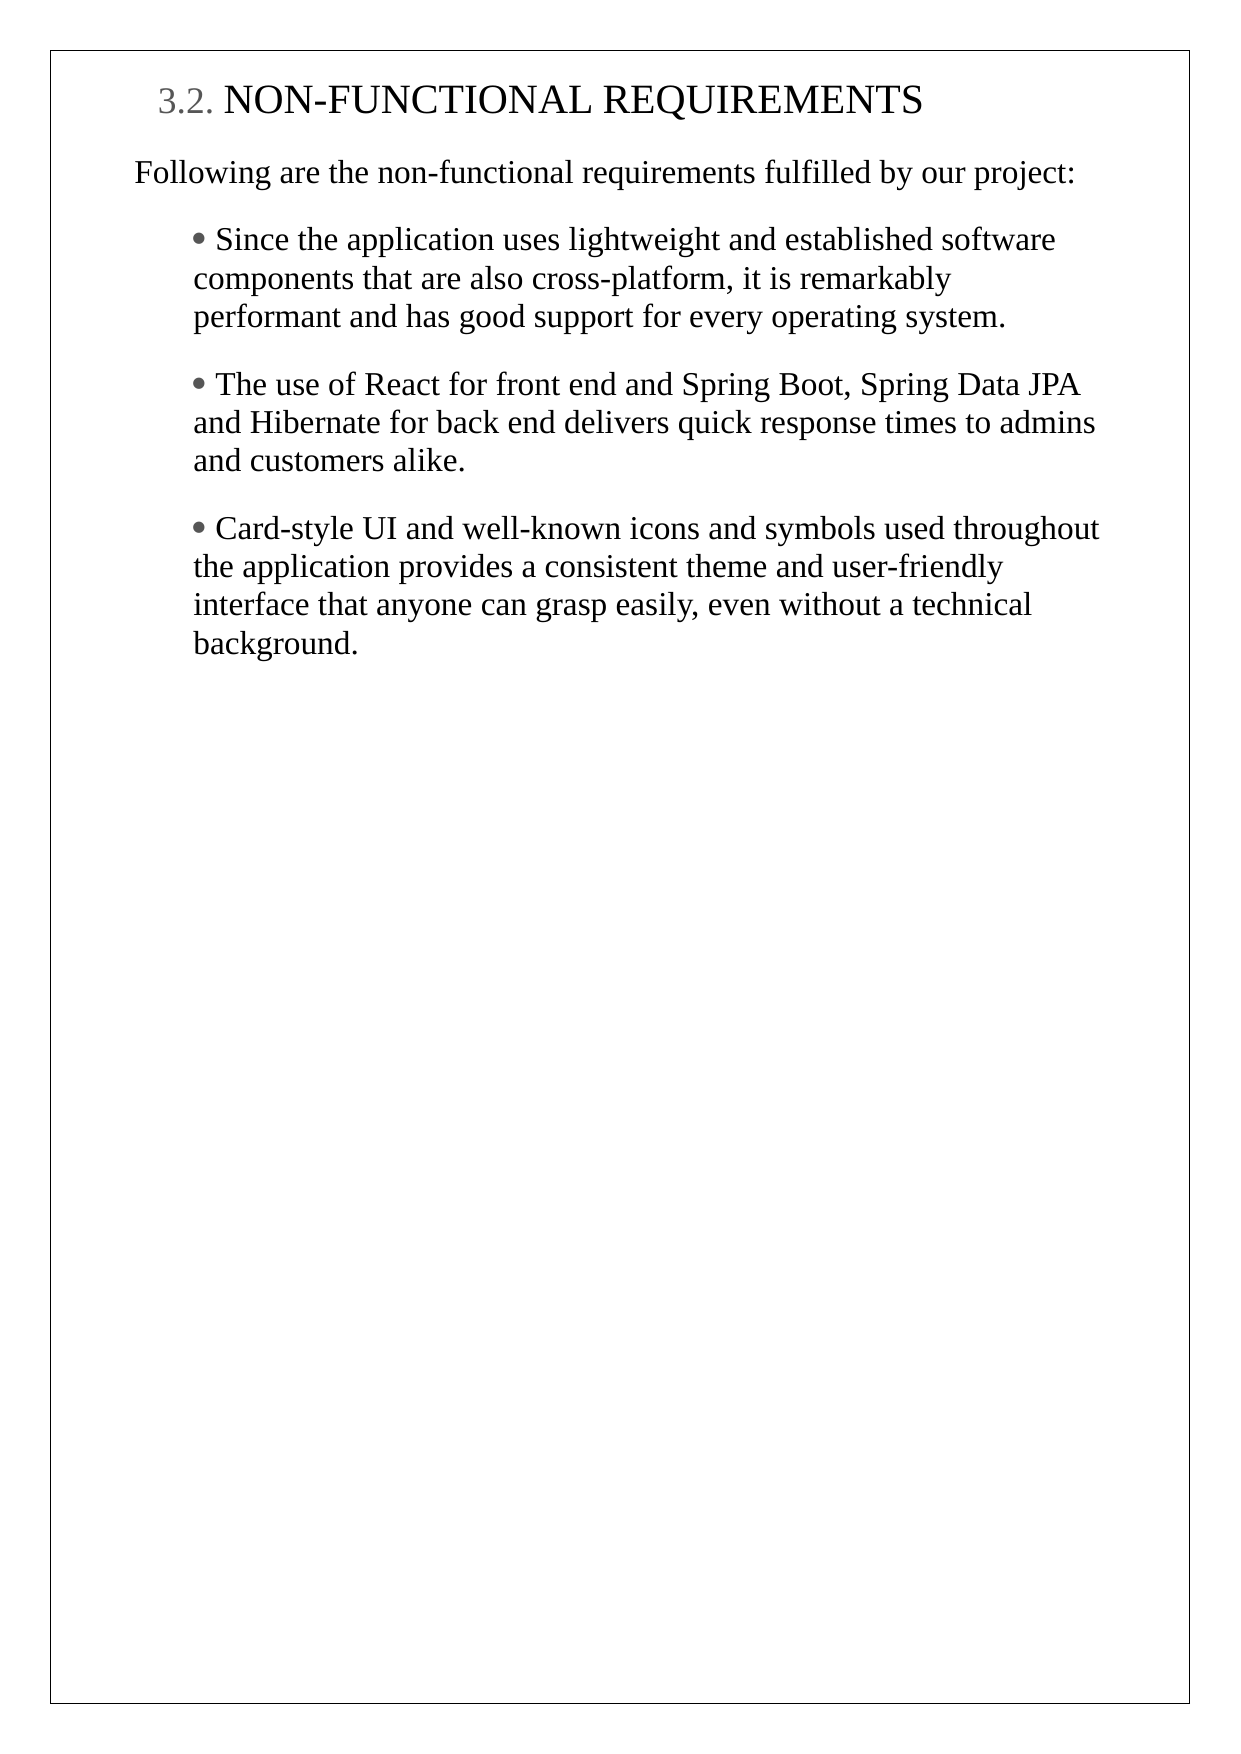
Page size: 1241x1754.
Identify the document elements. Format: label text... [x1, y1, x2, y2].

text Following are the non-functional requirements fulfilled by our project: [134, 152, 1106, 190]
text  Card-style UI and well-known icons and symbols used throughout the application provides a consistent theme and user-friendly interface that anyone can grasp easily, even without a technical background. [193, 508, 1106, 661]
text  The use of React for front end and Spring Boot, Spring Data JPA and Hibernate for back end delivers quick response times to admins and customers alike. [193, 364, 1106, 479]
subtitle 3.2. NON-FUNCTIONAL REQUIREMENTS [158, 75, 1106, 123]
text  Since the application uses lightweight and established software components that are also cross-platform, it is remarkably performant and has good support for every operating system. [193, 219, 1106, 334]
